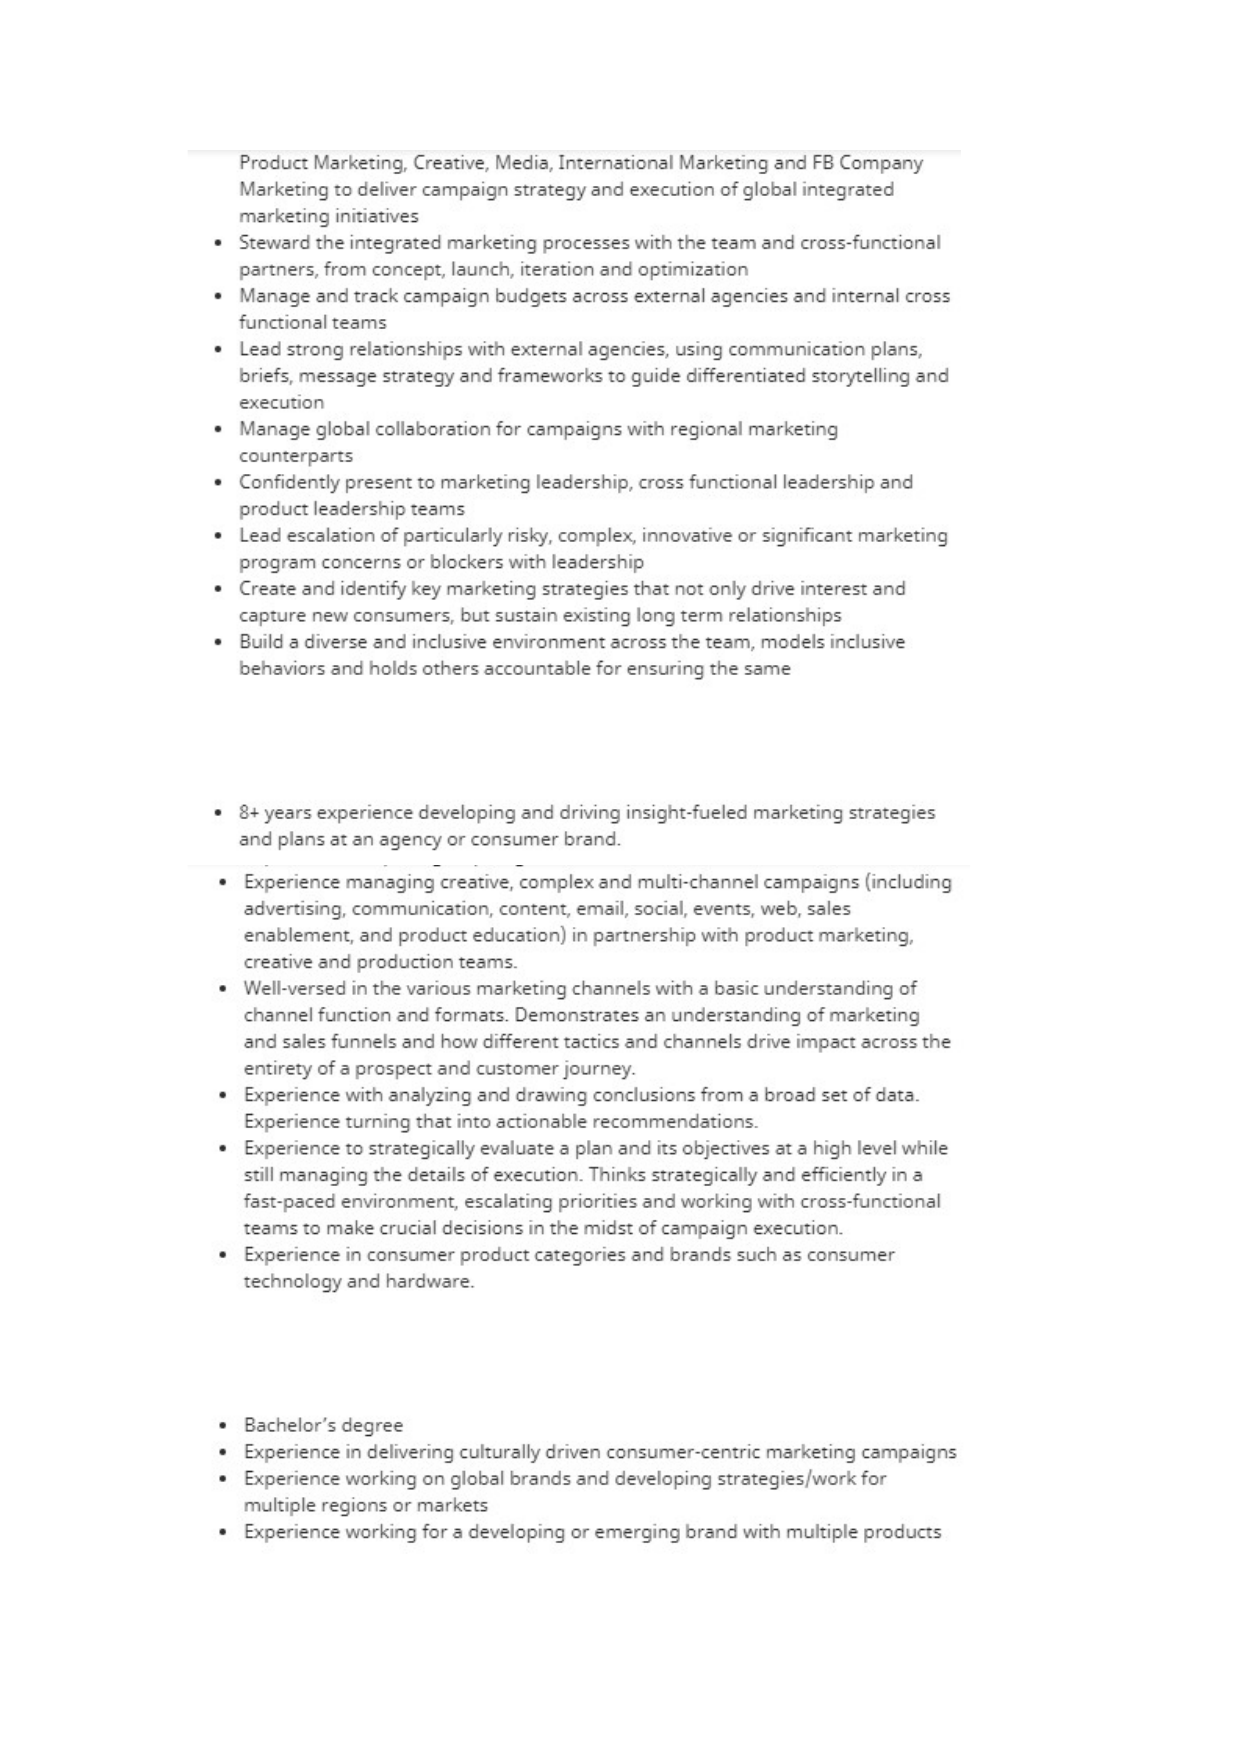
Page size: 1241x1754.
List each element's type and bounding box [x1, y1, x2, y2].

picture [187, 150, 971, 1554]
